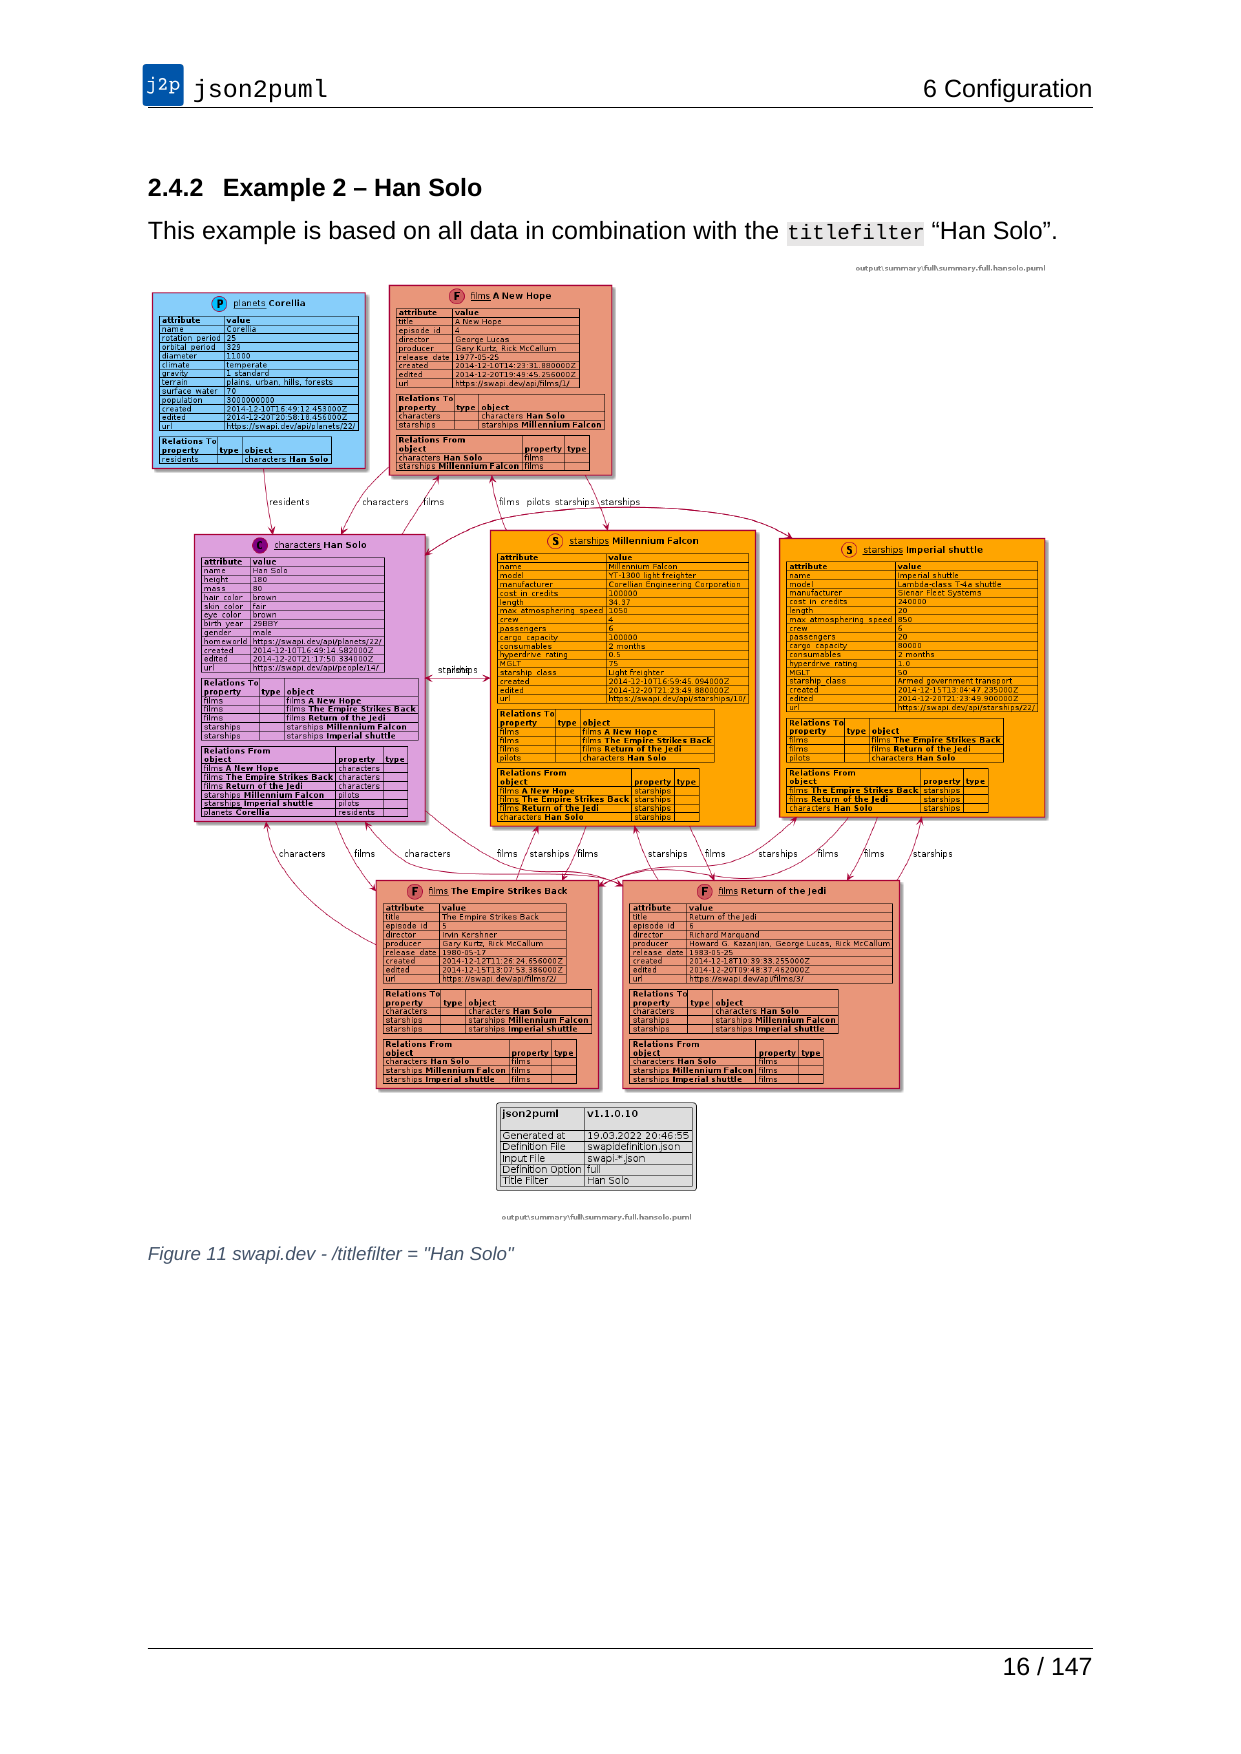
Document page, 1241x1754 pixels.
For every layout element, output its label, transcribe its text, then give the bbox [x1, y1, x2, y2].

subtitle Example 2 – Han Solo [148, 173, 1093, 201]
text This example is based on all data in combination with the titlefilter “Han Solo”. [148, 216, 1093, 246]
picture [142, 64, 184, 106]
text Figure 11 swapi.dev - /titlefilter = "Han Solo" [148, 1243, 1093, 1264]
picture [147, 264, 1053, 1224]
